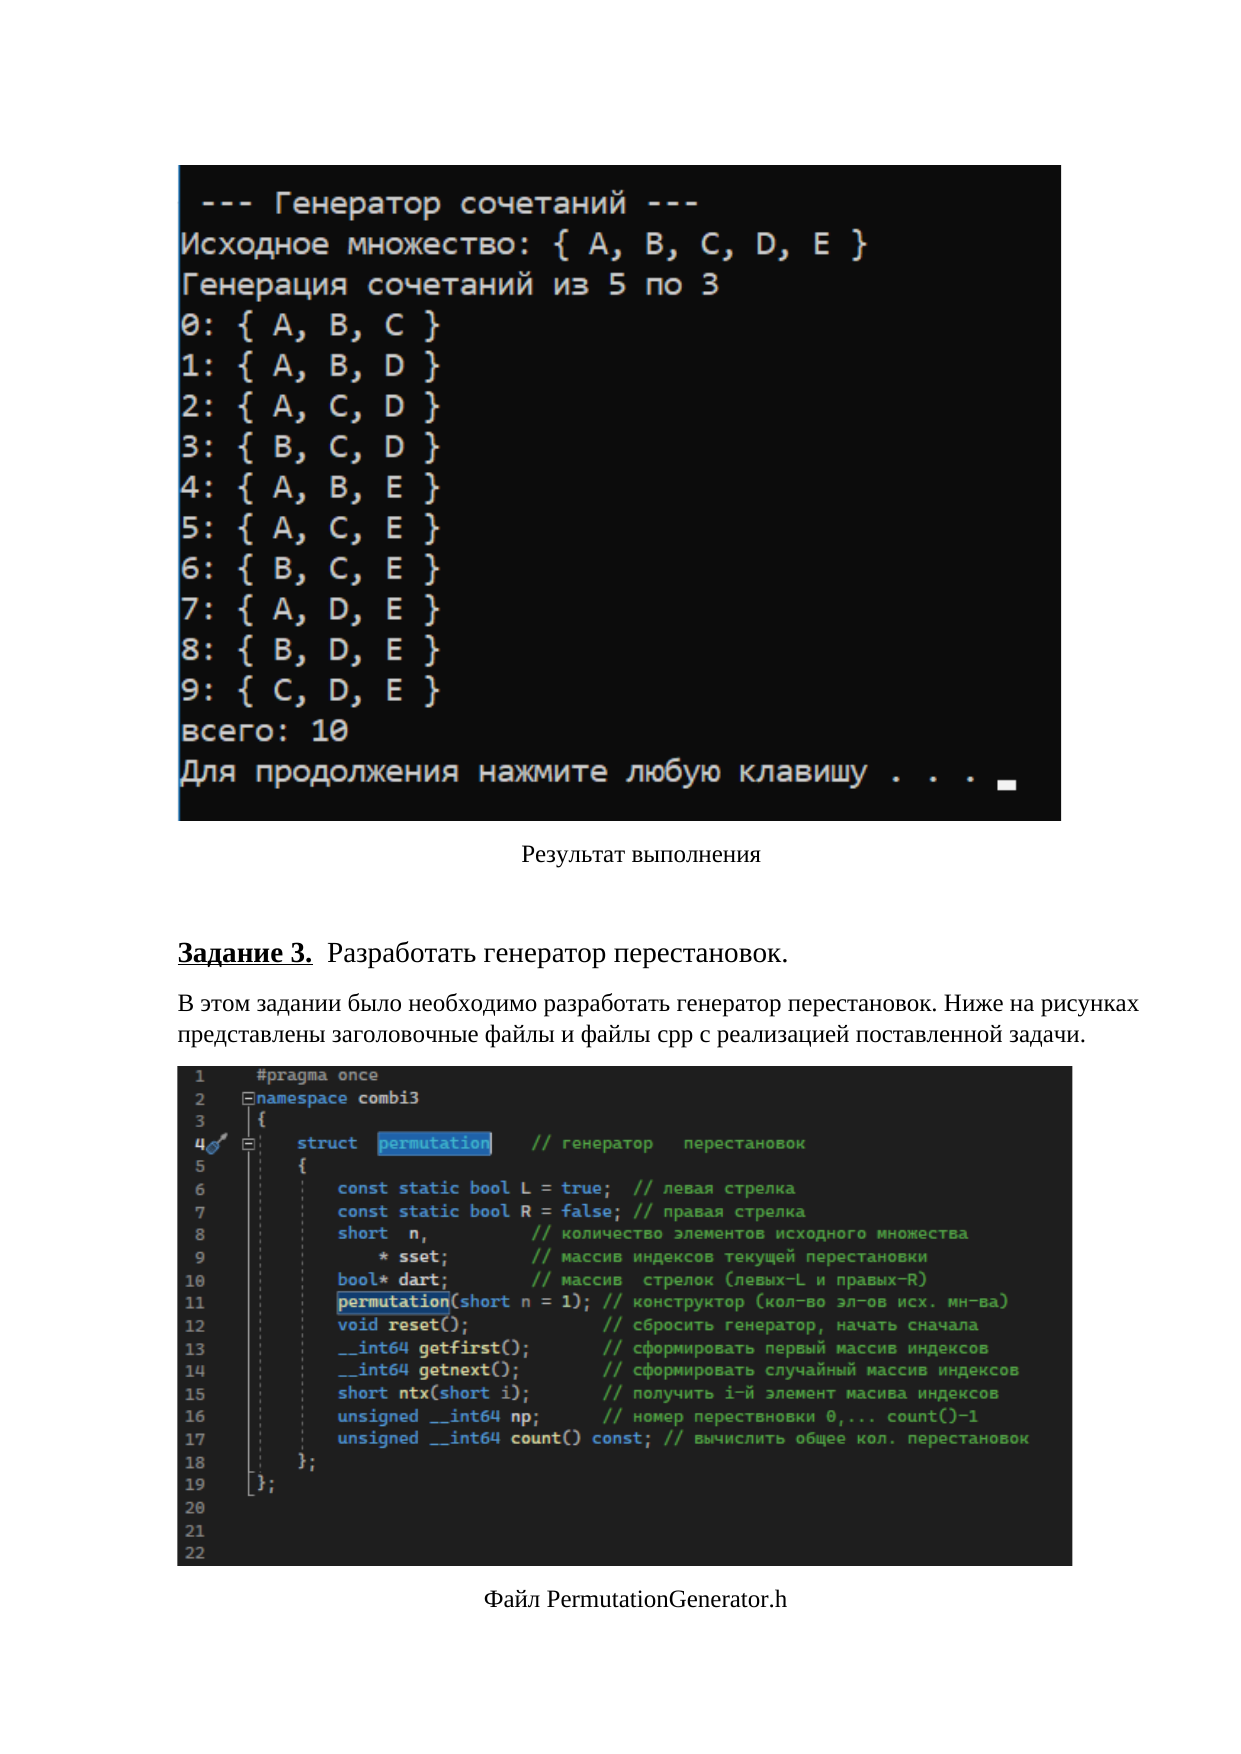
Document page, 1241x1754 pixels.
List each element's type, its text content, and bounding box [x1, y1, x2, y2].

text В этом задании было необходимо разработать генератор перестановок. Ниже на рисунках представлены заголовочные файлы и файлы cpp с реализацией поставленной задачи. [177, 988, 1152, 1047]
text Файл PermutationGenerator.h [177, 1584, 1152, 1613]
picture [177, 165, 1062, 821]
picture [177, 1066, 1073, 1566]
text Задание 3. Разработать генератор перестановок. [177, 935, 1152, 968]
text Результат выполнения [177, 839, 1152, 868]
